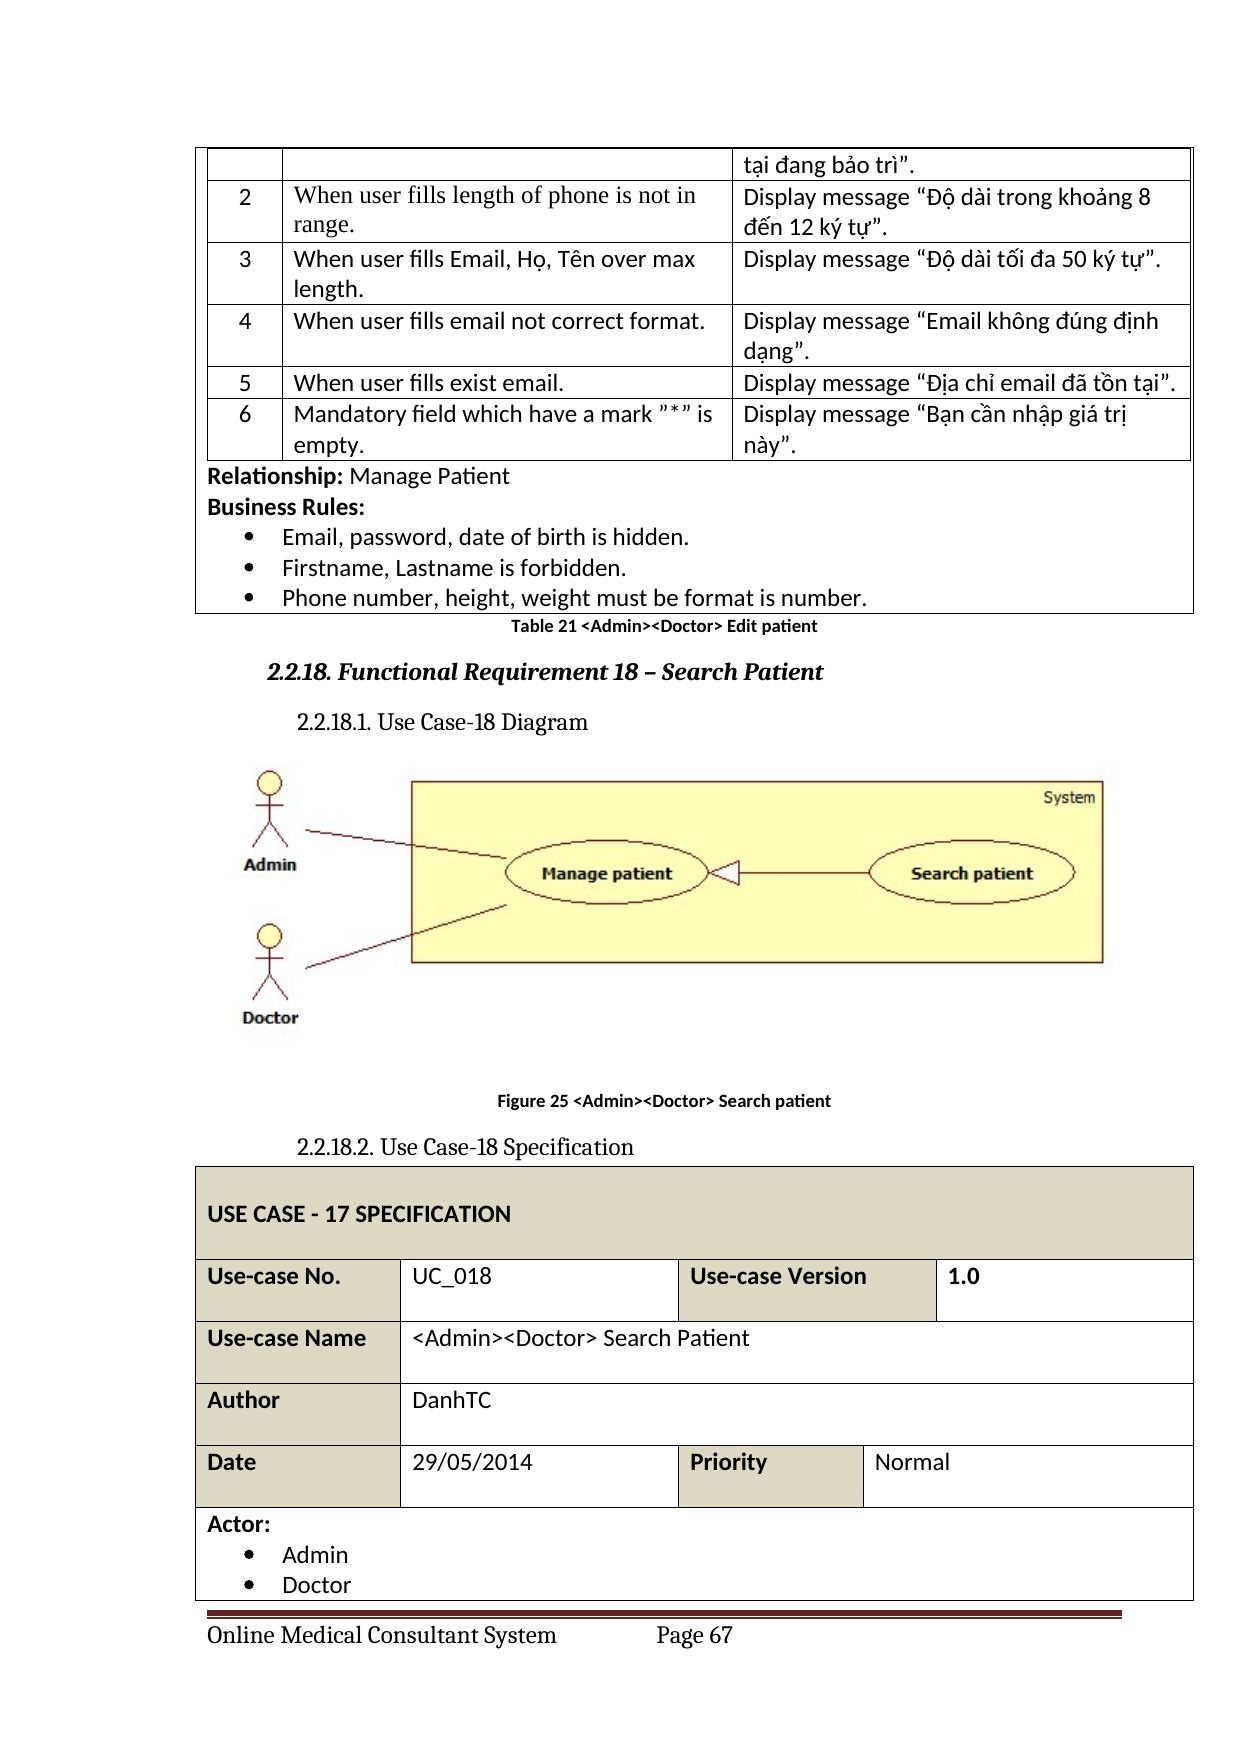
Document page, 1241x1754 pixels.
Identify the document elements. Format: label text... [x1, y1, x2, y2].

picture [207, 740, 1133, 1065]
table_cell Priority [679, 1446, 863, 1507]
table_header USE CASE - 17 SPECIFICATION [196, 1167, 1193, 1259]
table_cell <Admin><Doctor> Search Patient [401, 1322, 1193, 1383]
table_cell Use-case Name [196, 1322, 400, 1383]
subtitle Use Case-18 Diagram [282, 707, 1122, 736]
table_cell Date [196, 1446, 400, 1507]
table_cell 29/05/2014 [401, 1446, 678, 1507]
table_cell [196, 1508, 1193, 1600]
table_cell DanhTC [401, 1384, 1193, 1445]
table_cell Use-case Version [679, 1260, 936, 1321]
table_cell Author [196, 1384, 400, 1445]
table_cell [196, 148, 1193, 613]
table_cell 1.0 [937, 1260, 1193, 1321]
table_cell Normal [864, 1446, 1193, 1507]
subtitle Use Case-18 Specification [282, 1133, 1122, 1162]
table_cell Use-case No. [196, 1260, 400, 1321]
table_cell UC_018 [401, 1260, 678, 1321]
subtitle Functional Requirement 18 – Search Patient [267, 658, 1122, 687]
